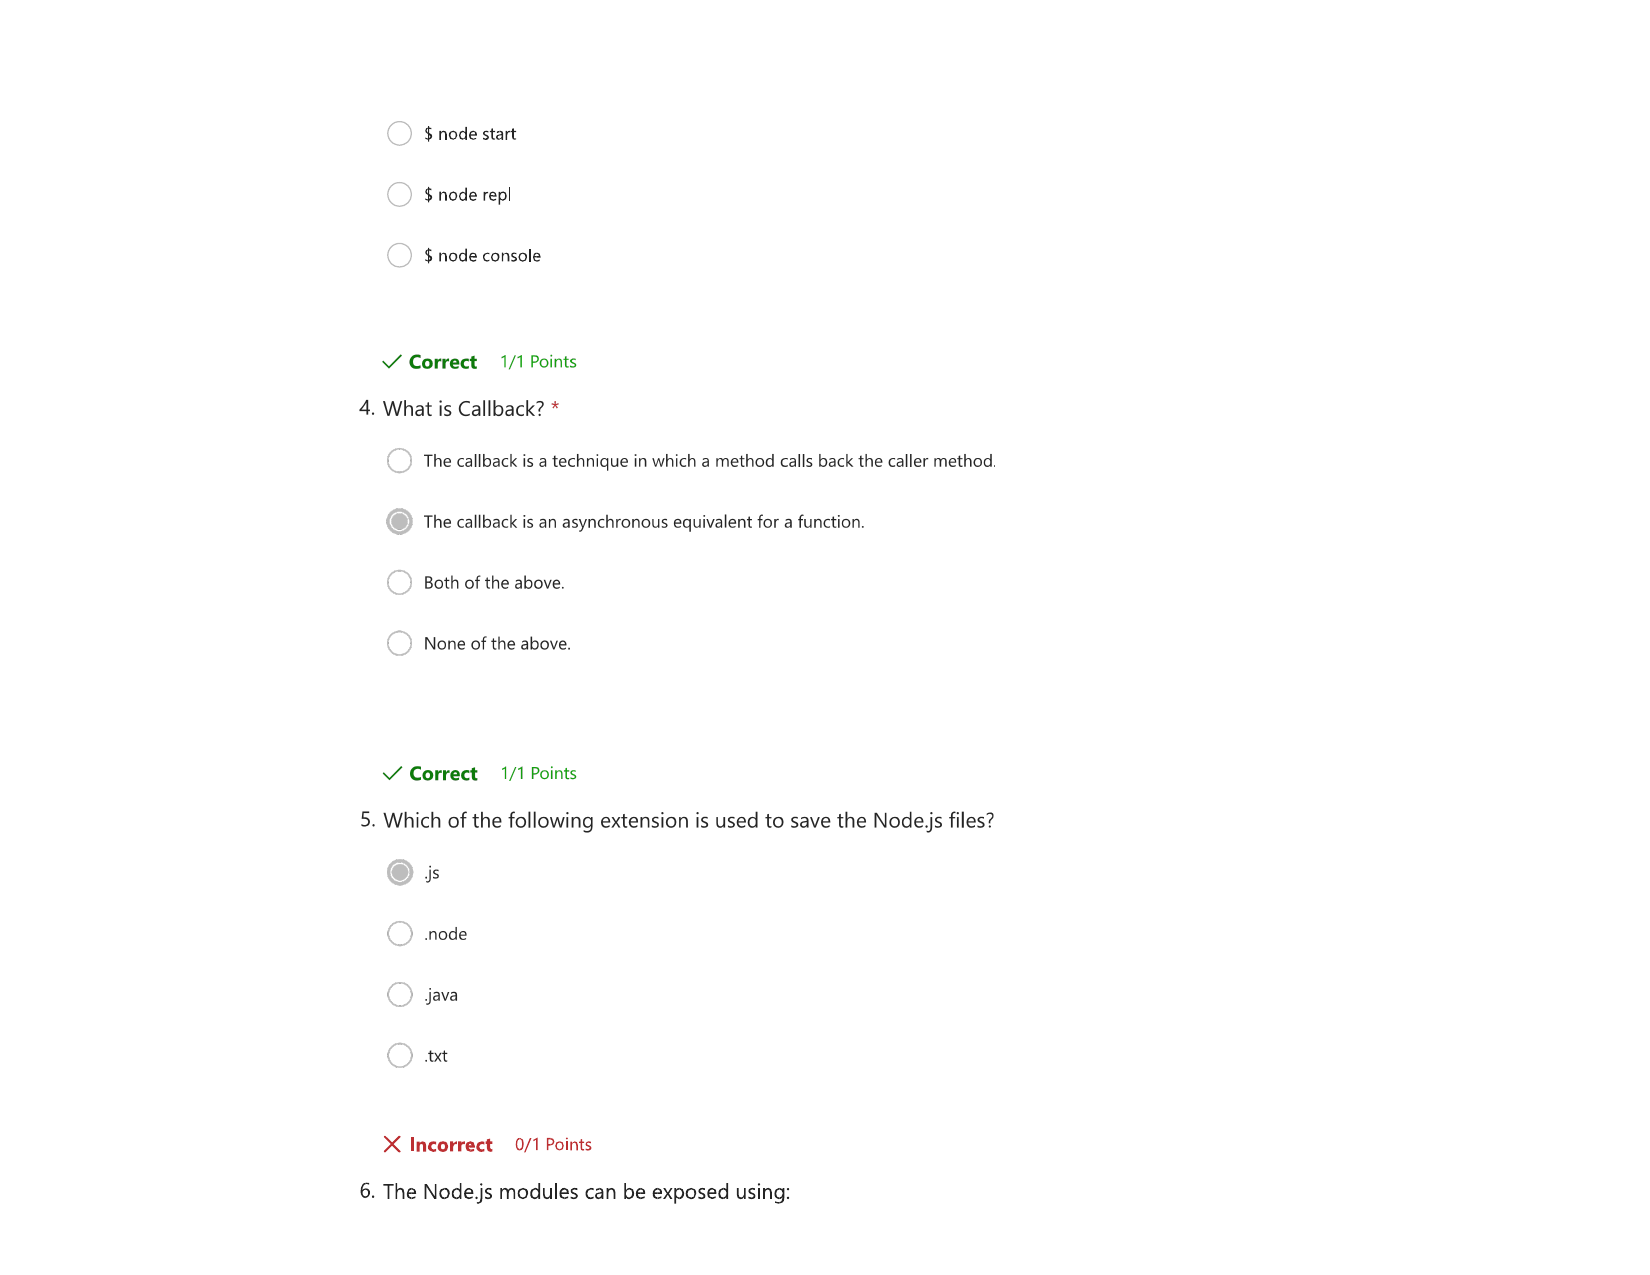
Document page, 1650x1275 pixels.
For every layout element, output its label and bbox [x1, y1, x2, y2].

picture [360, 766, 994, 1068]
picture [358, 353, 995, 656]
